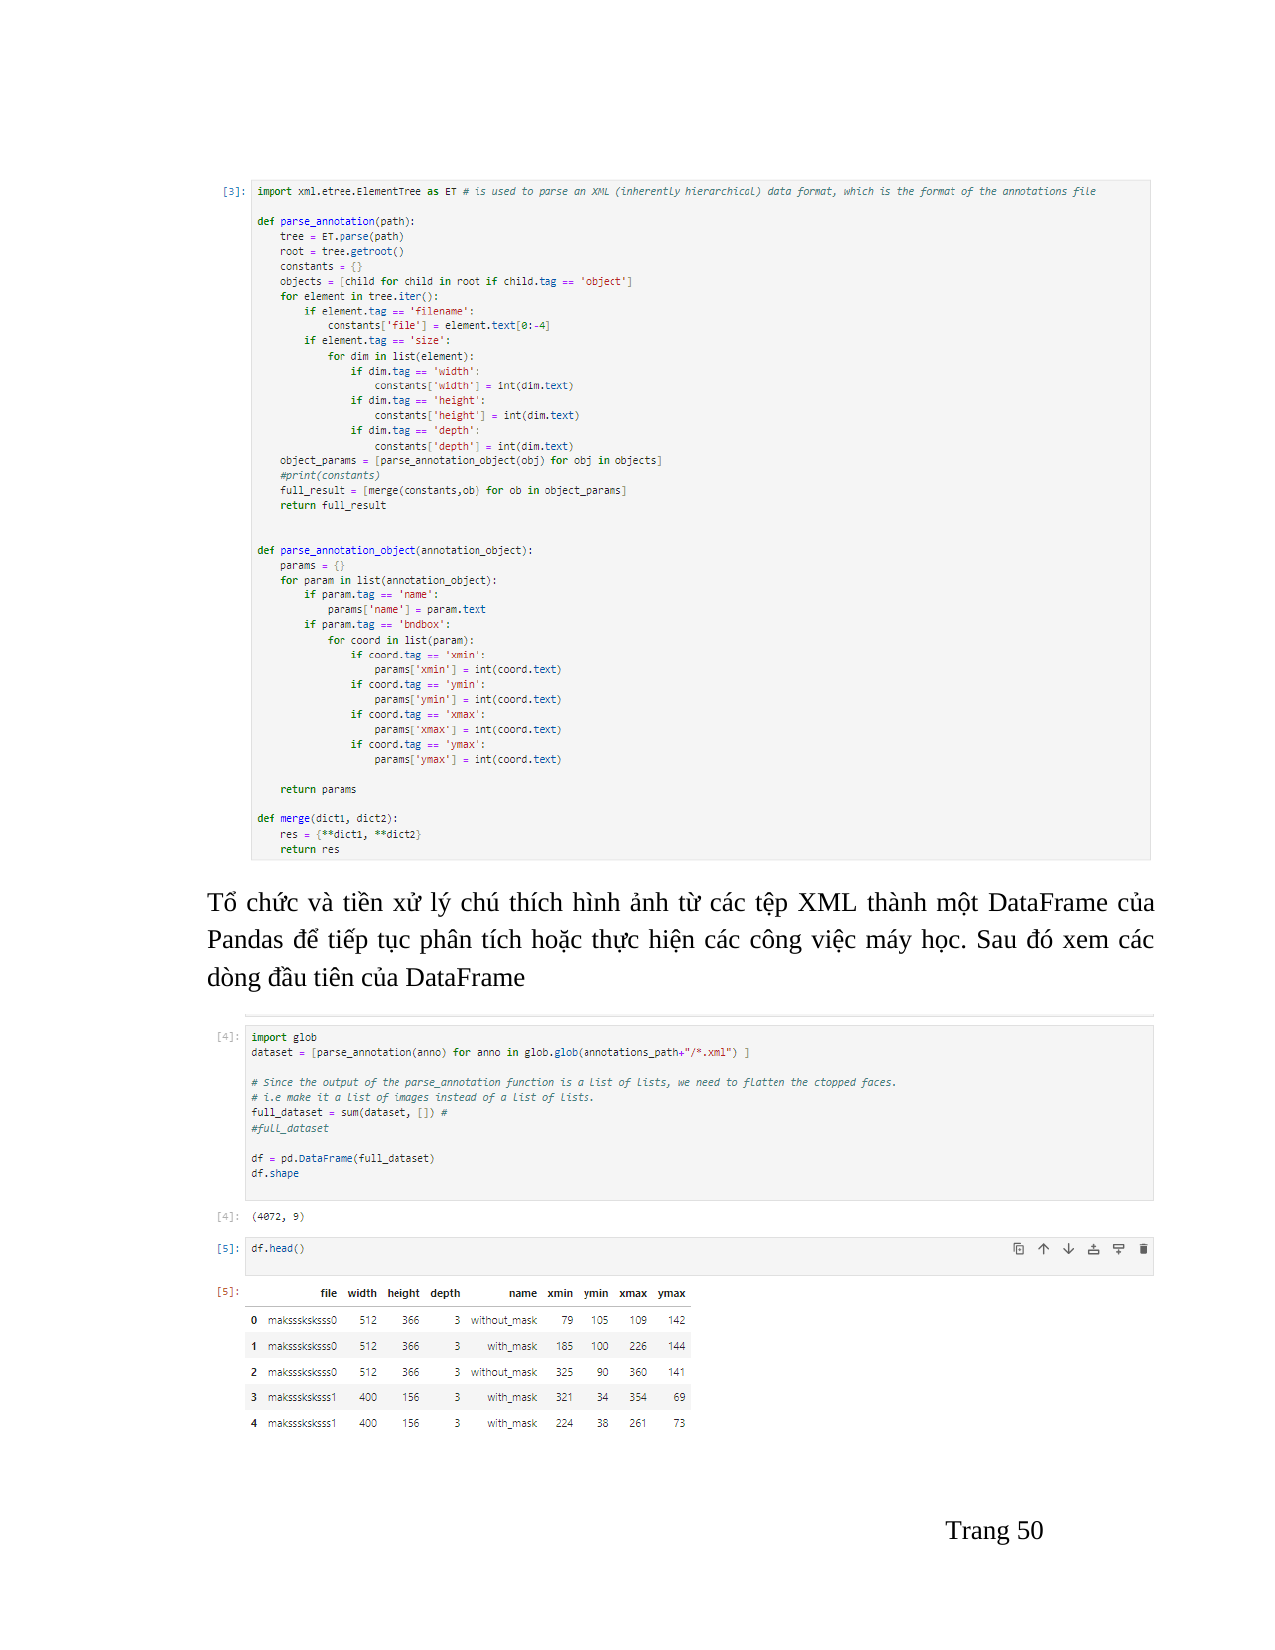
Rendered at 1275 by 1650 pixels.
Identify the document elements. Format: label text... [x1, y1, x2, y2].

picture [206, 177, 1156, 864]
picture [206, 1014, 1157, 1454]
text Tổ chức và tiền xử lý chú thích hình ảnh từ các tệp XML thành một DataFrame của Pandas để tiếp tục phân tích hoặc thực hiện các công việc máy học. Sau đó xem các dòng đầu tiên của DataFrame [207, 886, 1157, 992]
